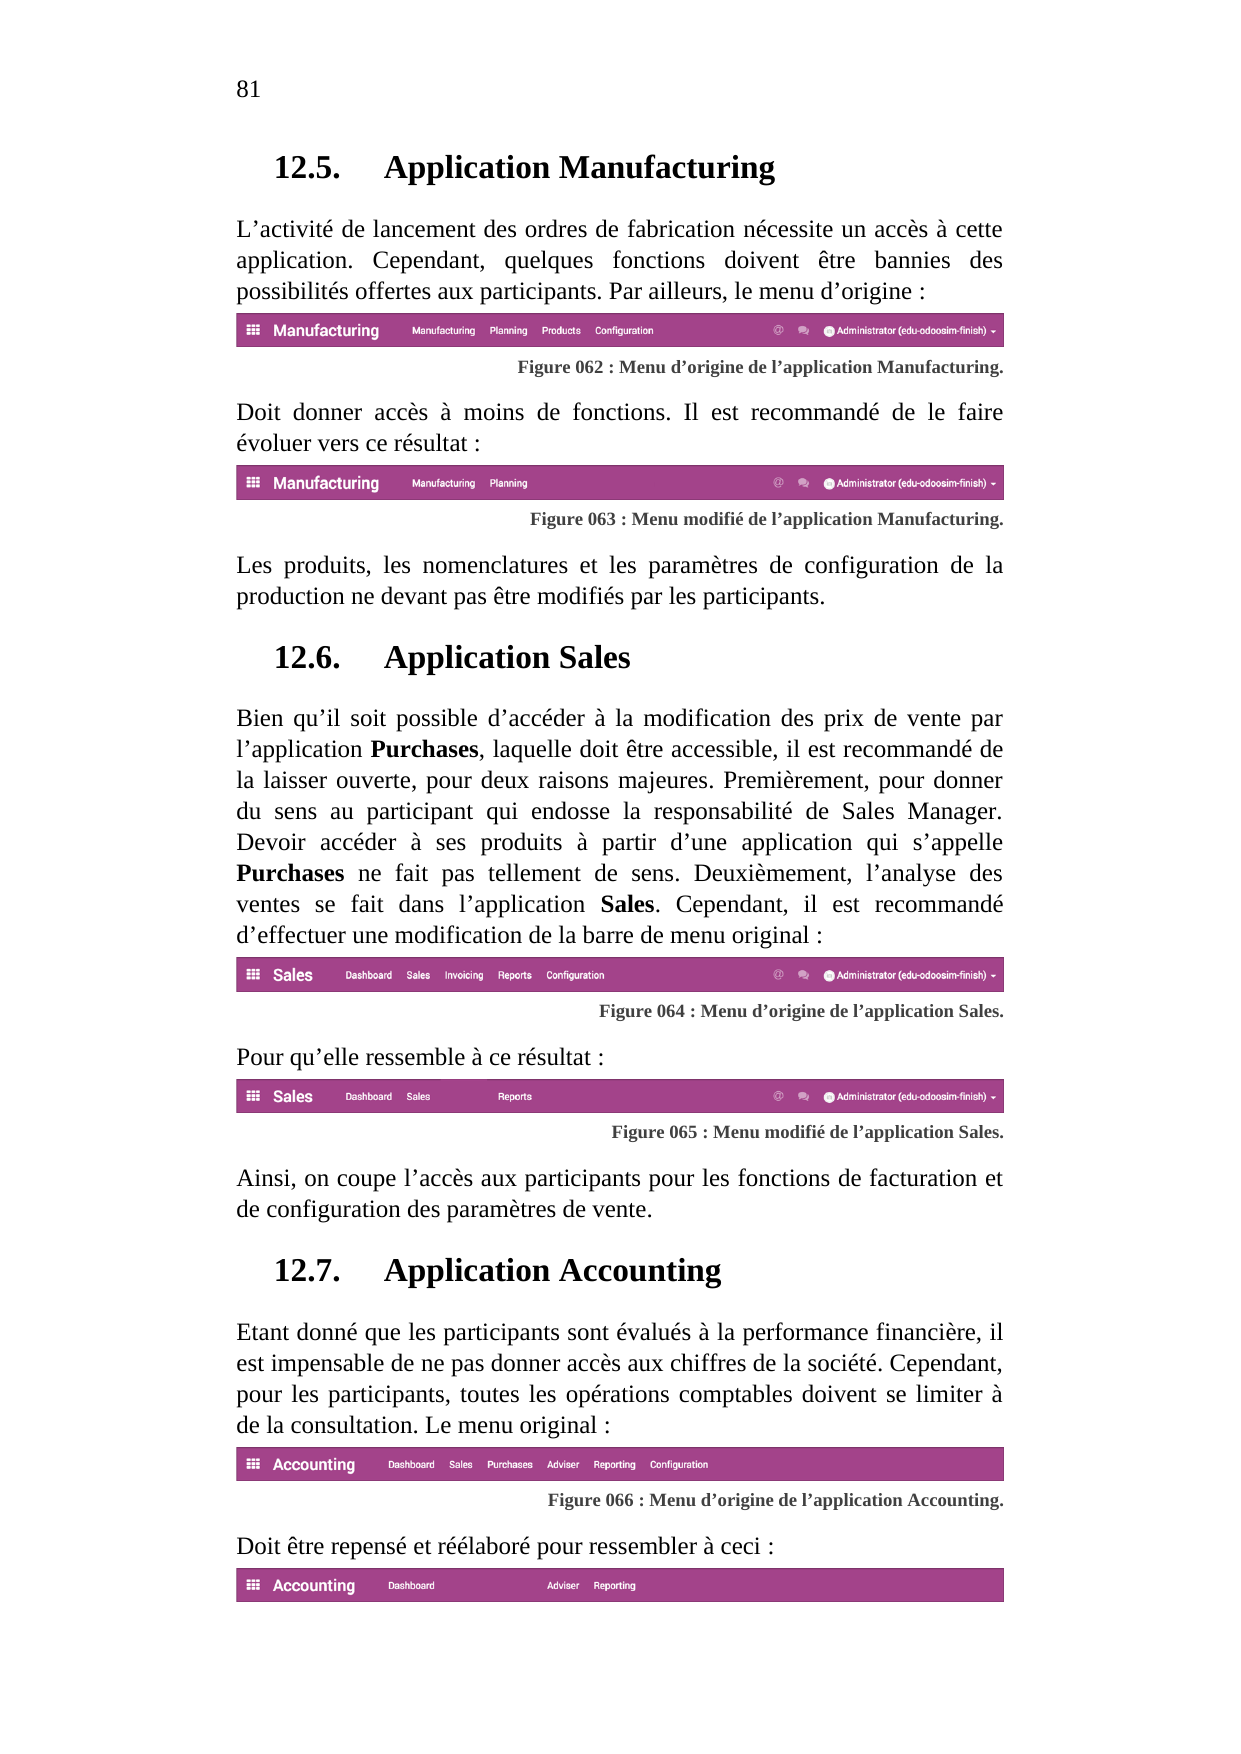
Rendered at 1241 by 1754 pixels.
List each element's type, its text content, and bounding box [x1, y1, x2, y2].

text Bien qu’il soit possible d’accéder à la modification des prix de vente par l’application Purchases, laquelle doit être accessible, il est recommandé de la laisser ouverte, pour deux raisons majeures. Premièrement, pour donner du sens au participant qui endosse la responsabilité de Sales Manager. Devoir accéder à ses produits à partir d’une application qui s’appelle Purchases ne fait pas tellement de sens. Deuxièmement, l’analyse des ventes se fait dans l’application Sales. Cependant, il est recommandé d’effectuer une modification de la barre de menu original : [236, 703, 1004, 949]
text Figure 064 : Menu d’origine de l’application Sales. [236, 1000, 1004, 1022]
text Les produits, les nomenclatures et les paramètres de configuration de la production ne devant pas être modifiés par les participants. [236, 550, 1004, 610]
text Pour qu’elle ressemble à ce résultat : [236, 1042, 1004, 1071]
text Figure 062 : Menu d’origine de l’application Manufacturing. [236, 356, 1004, 377]
picture [236, 957, 1004, 992]
text Application Manufacturing [274, 148, 1004, 186]
picture [236, 1079, 1004, 1113]
text Ainsi, on coupe l’accès aux participants pour les fonctions de facturation et de configuration des paramètres de vente. [236, 1163, 1004, 1223]
text Doit donner accès à moins de fonctions. Il est recommandé de le faire évoluer vers ce résultat : [236, 397, 1004, 457]
text Figure 065 : Menu modifié de l’application Sales. [236, 1121, 1004, 1143]
text Doit être repensé et réélaboré pour ressembler à ceci : [236, 1531, 1004, 1560]
picture [236, 1447, 1004, 1481]
text Figure 063 : Menu modifié de l’application Manufacturing. [236, 508, 1004, 529]
text Figure 066 : Menu d’origine de l’application Accounting. [236, 1489, 1004, 1511]
picture [236, 313, 1004, 347]
picture [236, 1568, 1004, 1602]
text L’activité de lancement des ordres de fabrication nécessite un accès à cette application. Cependant, quelques fonctions doivent être bannies des possibilités offertes aux participants. Par ailleurs, le menu d’origine : [236, 214, 1004, 305]
text Etant donné que les participants sont évalués à la performance financière, il est impensable de ne pas donner accès aux chiffres de la société. Cependant, pour les participants, toutes les opérations comptables doivent se limiter à de la consultation. Le menu original : [236, 1317, 1004, 1439]
picture [236, 465, 1004, 500]
text Application Accounting [274, 1250, 1004, 1289]
text Application Sales [274, 637, 1004, 675]
